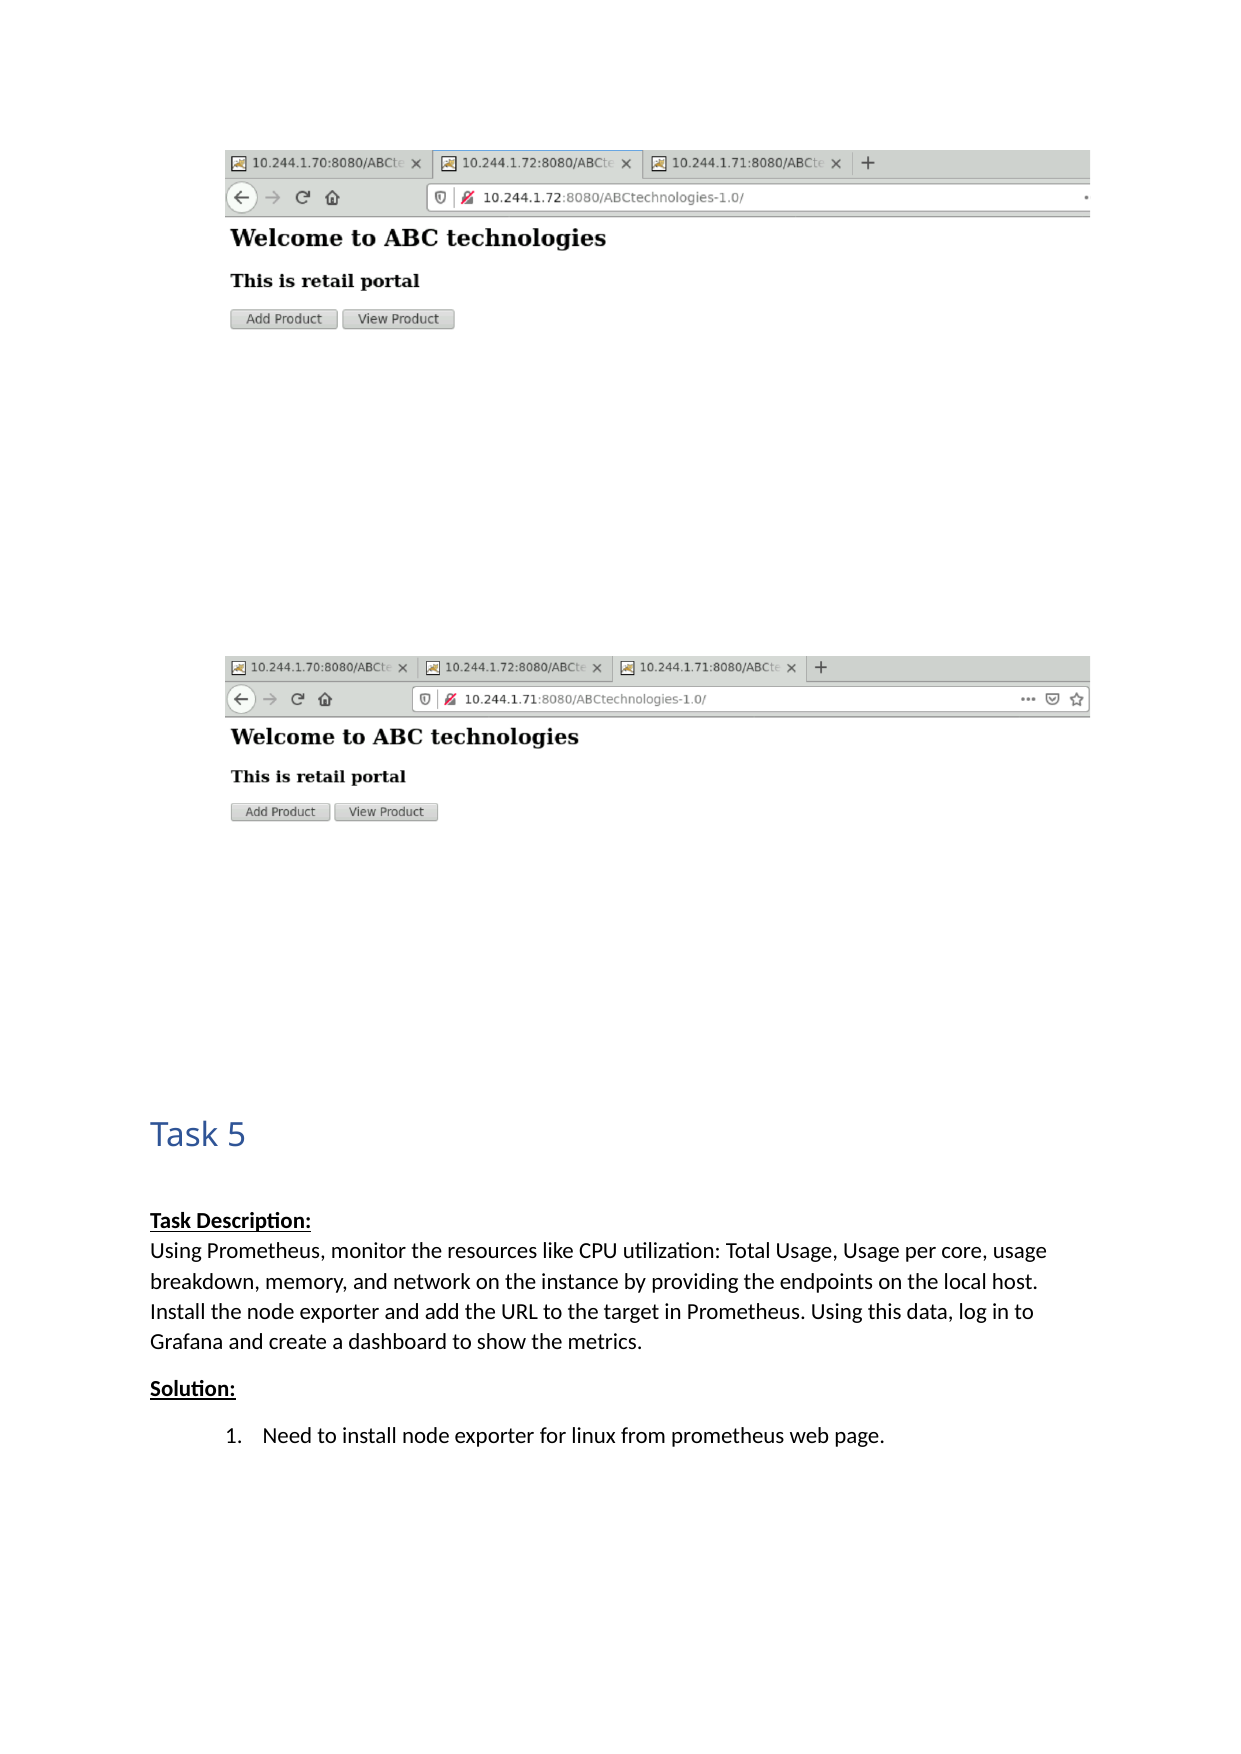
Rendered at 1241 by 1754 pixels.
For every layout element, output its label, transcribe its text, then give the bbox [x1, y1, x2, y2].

subtitle Task 5 [150, 1111, 1090, 1156]
text Task Description: Using Prometheus, monitor the resources like CPU utilization: Total Usage, Usage per core, usage breakdown, memory, and network on the instance by providing the endpoints on the local host. Install the node exporter and add the URL to the target in Prometheus. Using this data, log in to Grafana and create a dashboard to show the metrics. [150, 1206, 1090, 1355]
picture [225, 656, 1091, 1086]
text Solution: [150, 1374, 1090, 1402]
list Need to install node exporter for linux from prometheus web page. [225, 1421, 1090, 1449]
picture [225, 150, 1091, 628]
